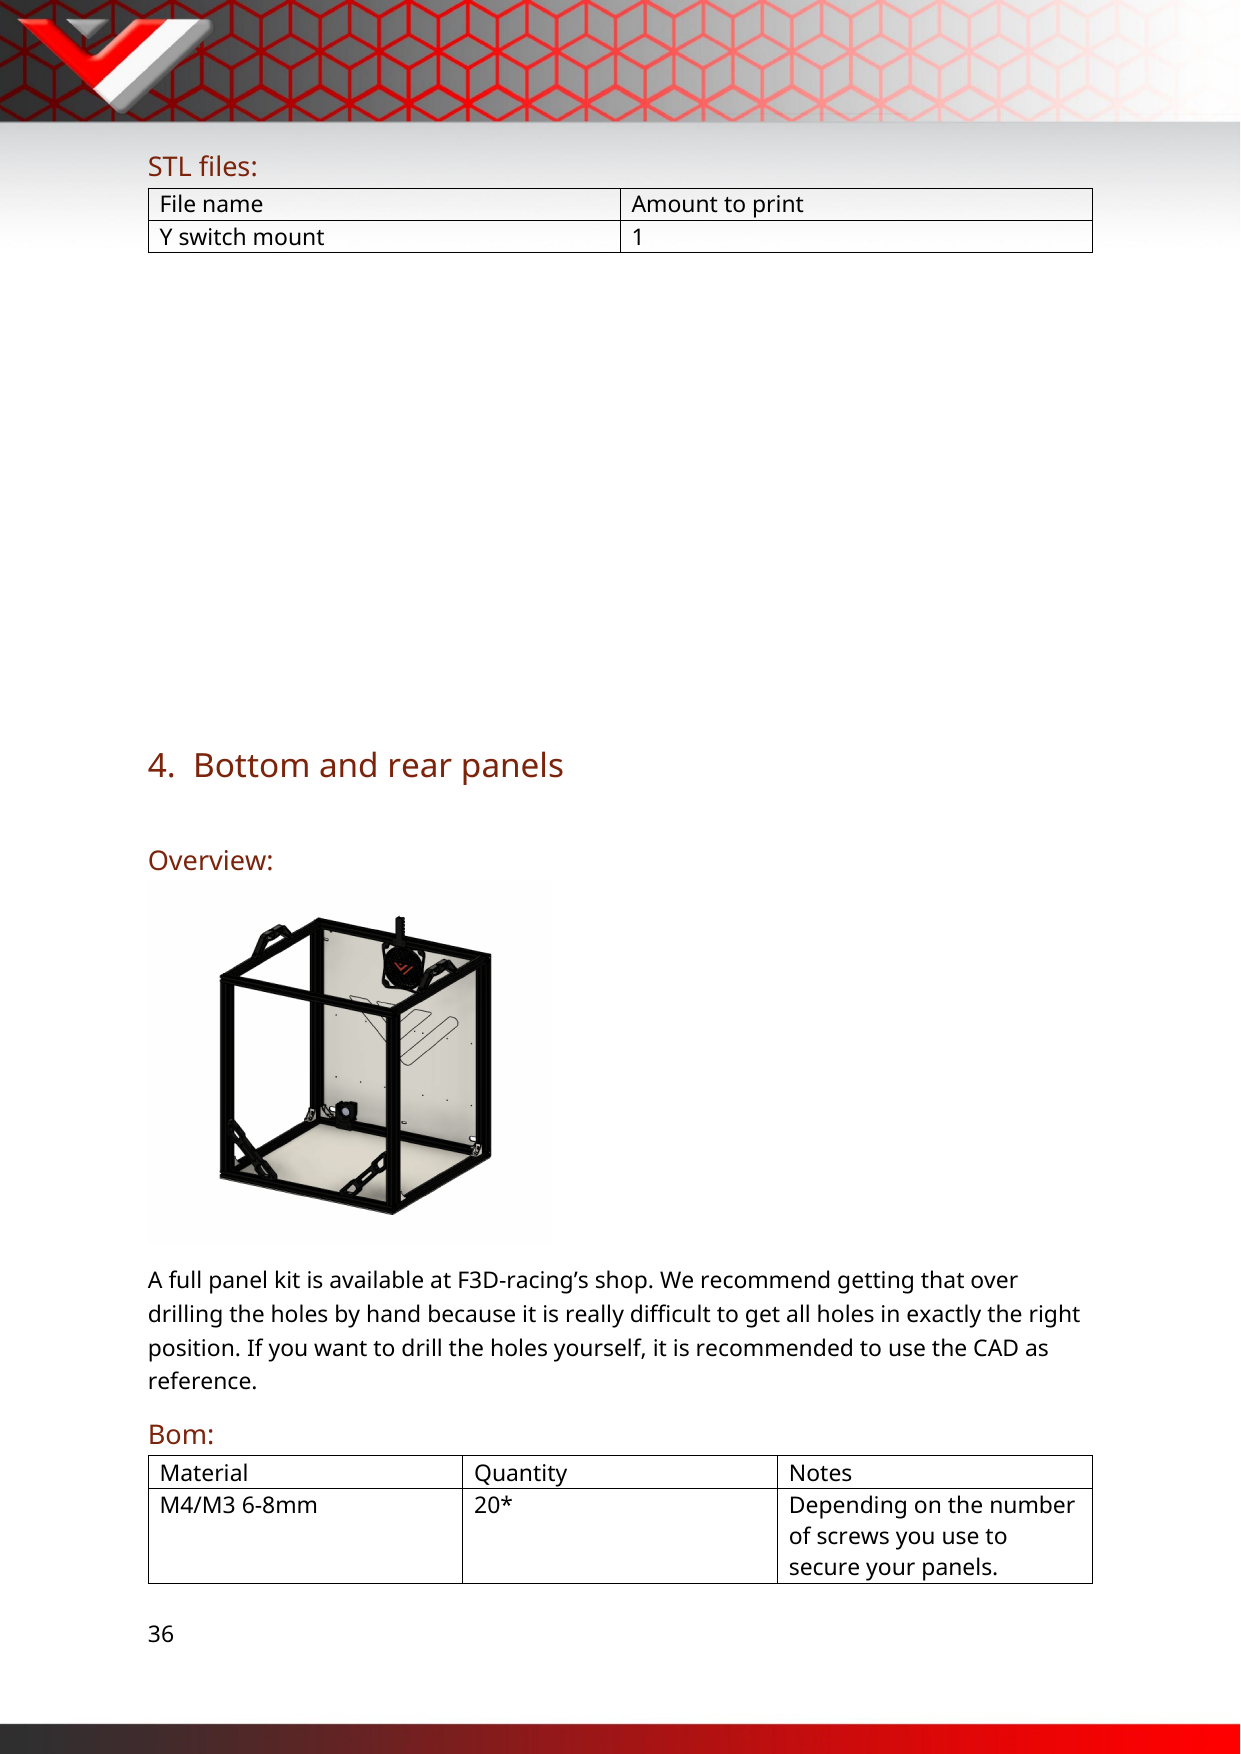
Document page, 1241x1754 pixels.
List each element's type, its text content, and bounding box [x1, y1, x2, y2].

subtitle 4. Bottom and rear panels [148, 742, 1093, 788]
subtitle STL files: [148, 148, 1093, 184]
picture [0, 0, 1241, 1754]
table_header Amount to print [621, 189, 1092, 220]
subtitle Overview: [148, 842, 1093, 878]
table_header File name [149, 189, 620, 220]
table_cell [778, 1489, 1092, 1582]
table_cell 20* [463, 1489, 777, 1582]
table_header Quantity [463, 1456, 777, 1488]
table_header Notes [778, 1456, 1092, 1488]
table_header Material [149, 1456, 462, 1488]
table_cell M4/M3 6-8mm [149, 1489, 462, 1582]
subtitle Bom: [148, 1416, 1093, 1452]
table_cell 1 [621, 221, 1092, 252]
text A full panel kit is available at F3D-racing’s shop. We recommend getting that over drilling the holes by hand because it is really difficult to get all holes in exactly the right position. If you want to drill the holes yourself, it is recommended to use the CAD as reference. [148, 1264, 1093, 1396]
table_cell Y switch mount [149, 221, 620, 252]
